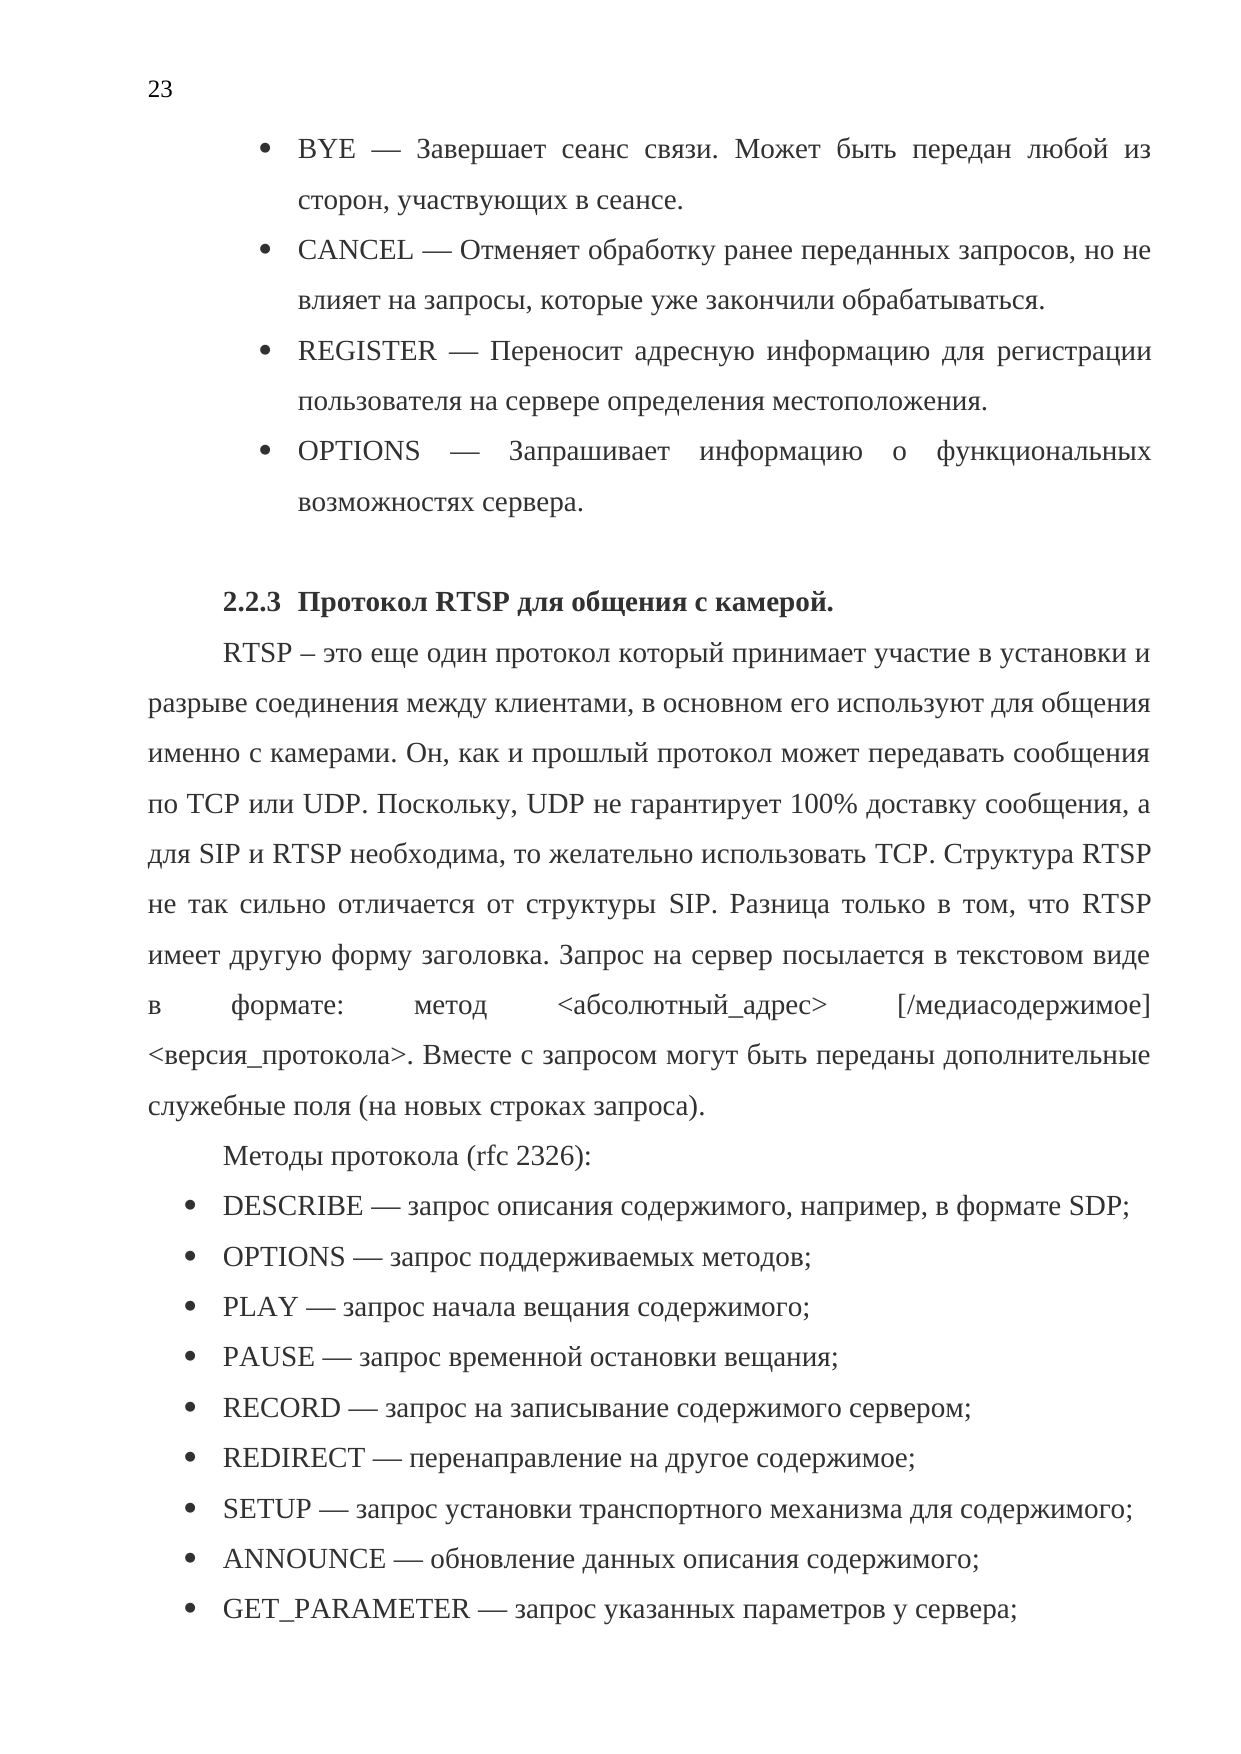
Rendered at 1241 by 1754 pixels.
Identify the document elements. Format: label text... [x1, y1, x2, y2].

text Методы протокола (rfc 2326): [148, 1138, 1152, 1172]
list GET_PARAMETER — запрос указанных параметров у сервера; [185, 1592, 1152, 1625]
list RECORD — запрос на записывание содержимого сервером; [185, 1390, 1152, 1424]
list BYE — Завершает сеанс связи. Может быть передан любой из сторон, участвующих в сеансе. [260, 131, 1152, 215]
list REDIRECT — перенаправление на другое содержимое; [185, 1440, 1152, 1474]
list PAUSE — запрос временной остановки вещания; [185, 1339, 1152, 1373]
list SETUP — запрос установки транспортного механизма для содержимого; [185, 1491, 1152, 1524]
text RTSP – это еще один протокол который принимает участие в установки и разрыве соединения между клиентами, в основном его используют для общения именно с камерами. Он, как и прошлый протокол может передавать сообщения по TCP или UDP. Поскольку, UDP не гарантирует 100% доставку сообщения, а для SIP и RTSP необходима, то желательно использовать TCP. Структура RTSP не так сильно отличается от структуры SIP. Разница только в том, что RTSP имеет другую форму заголовка. Запрос на сервер посылается в текстовом виде в формате: метод <абсолютный_адрес> [/медиасодержимое] <версия_протокола>. Вместе с запросом могут быть переданы дополнительные служебные поля (на новых строках запроса). [148, 635, 1152, 1121]
list CANCEL — Отменяет обработку ранее переданных запросов, но не влияет на запросы, которые уже закончили обрабатываться. [260, 232, 1152, 316]
list ANNOUNCE — обновление данных описания содержимого; [185, 1541, 1152, 1575]
list REGISTER — Переносит адресную информацию для регистрации пользователя на сервере определения местоположения. [260, 333, 1152, 417]
list OPTIONS — запрос поддерживаемых методов; [185, 1239, 1152, 1272]
list DESCRIBE — запрос описания содержимого, например, в формате SDP; [185, 1188, 1152, 1222]
list Протокол RTSP для общения с камерой. [223, 584, 1152, 618]
list OPTIONS — Запрашивает информацию о функциональных возможностях сервера. [260, 433, 1152, 517]
list PLAY — запрос начала вещания содержимого; [185, 1289, 1152, 1323]
